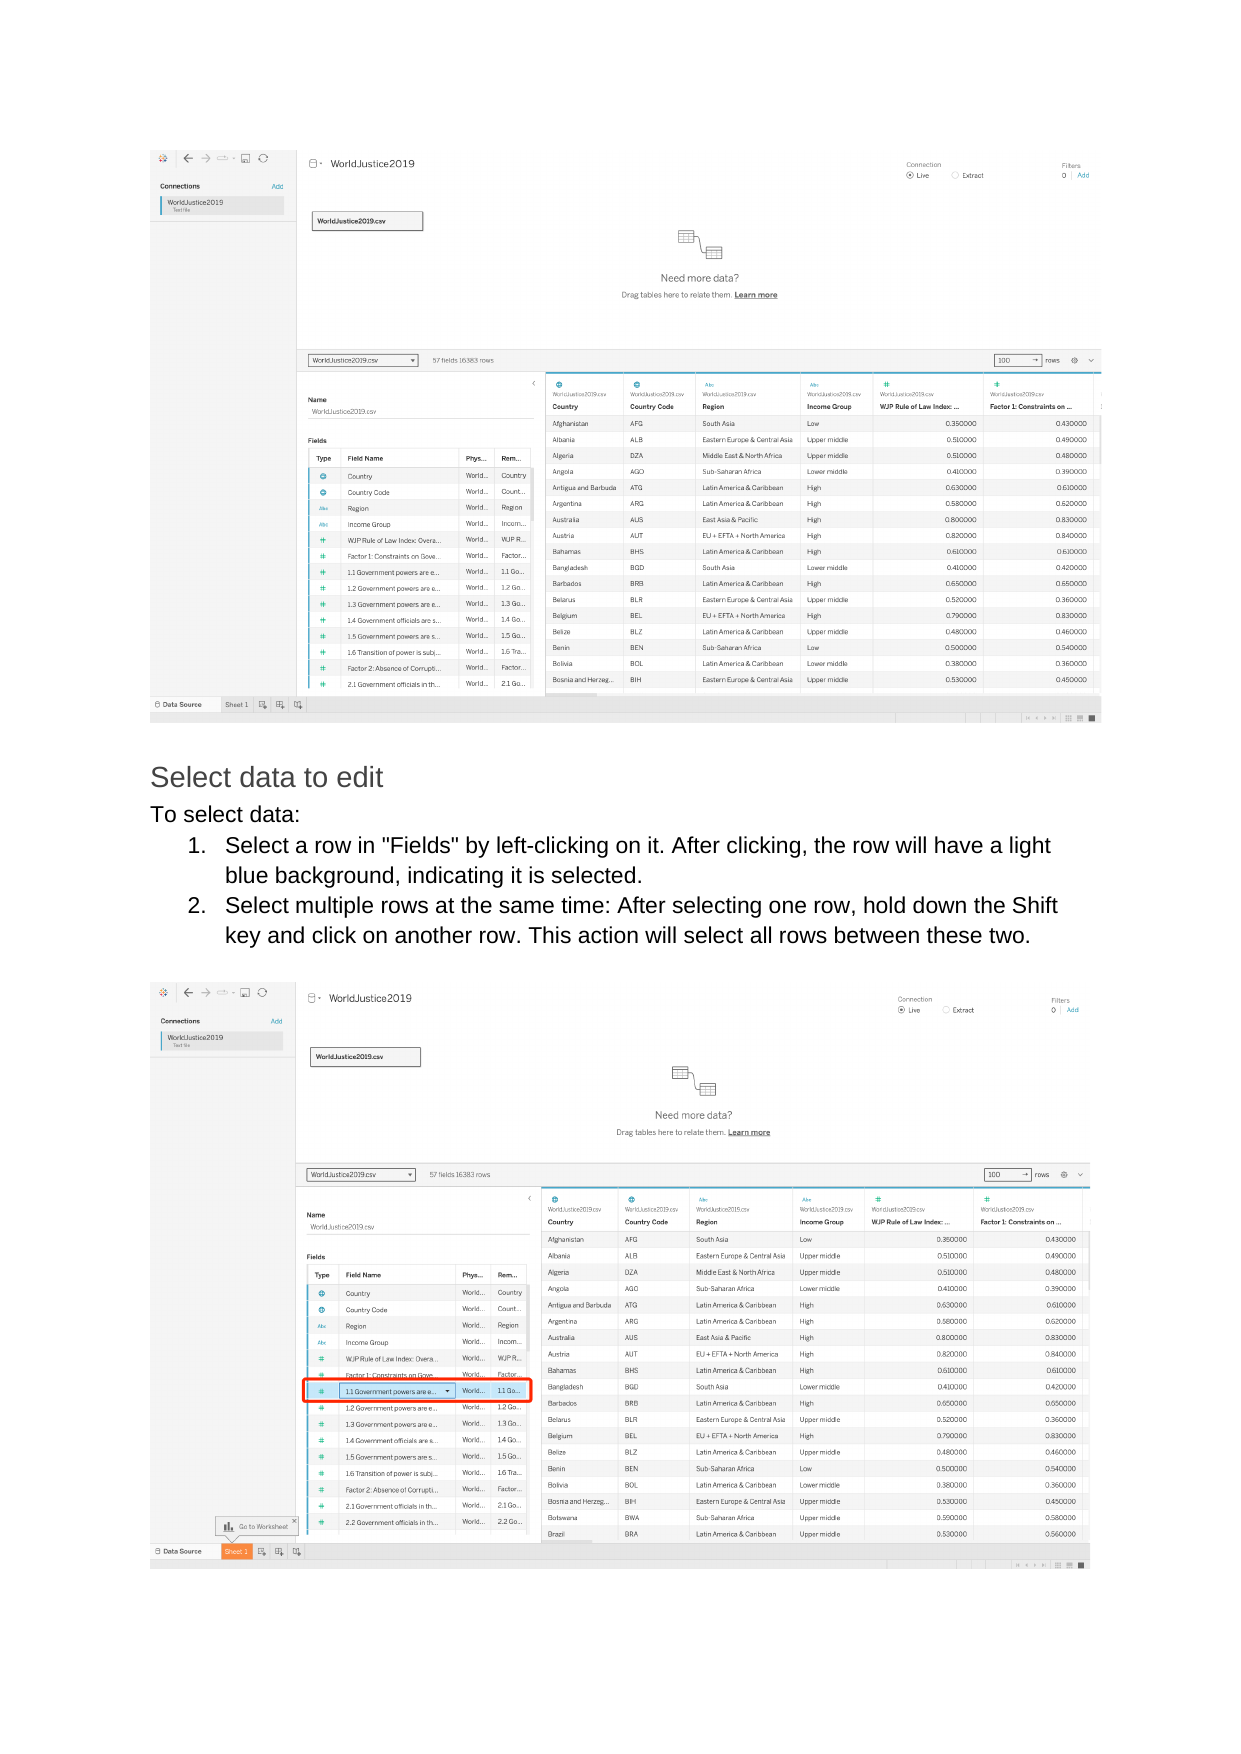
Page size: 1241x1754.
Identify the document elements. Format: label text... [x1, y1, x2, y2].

subtitle Select data to edit [150, 759, 1090, 793]
list Select multiple rows at the same time: After selecting one row, hold down the Shift key and click on another row. This action will select all rows between these two. [187, 892, 1090, 949]
text To select data: [150, 801, 1090, 828]
picture [150, 150, 1102, 723]
picture [150, 982, 1091, 1569]
list Select a row in "Fields" by left-clicking on it. After clicking, the row will have a light blue background, indicating it is selected. [187, 832, 1090, 888]
